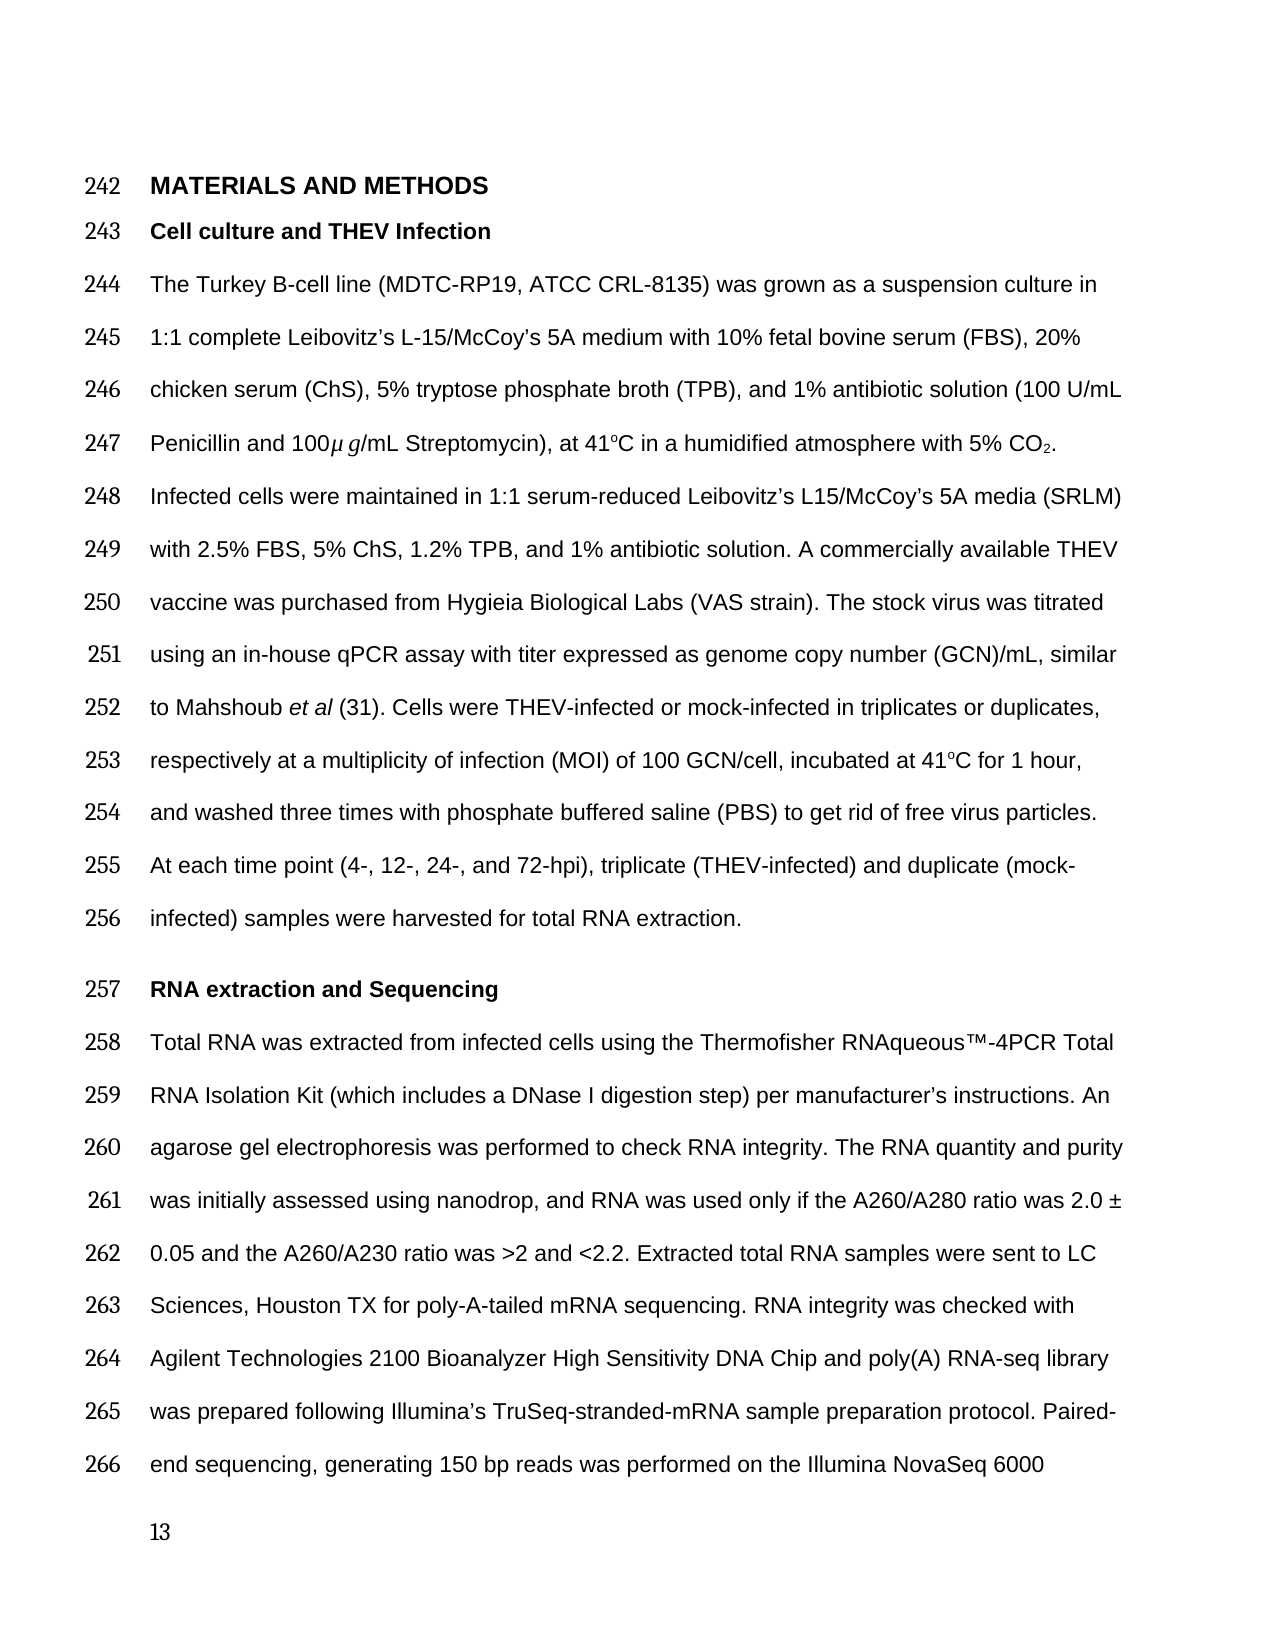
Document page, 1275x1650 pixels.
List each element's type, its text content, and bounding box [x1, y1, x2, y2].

text Cell culture and THEV Infection The Turkey B-cell line (MDTC-RP19, ATCC CRL-8135) was grown as a suspension culture in 1:1 complete Leibovitz’s L-15/McCoy’s 5A medium with 10% fetal bovine serum (FBS), 20% chicken serum (ChS), 5% tryptose phosphate broth (TPB), and 1% antibiotic solution (100 U/mL Penicillin and 100/mL Streptomycin), at 41oC in a humidified atmosphere with 5% CO2. Infected cells were maintained in 1:1 serum-reduced Leibovitz’s L15/McCoy’s 5A media (SRLM) with 2.5% FBS, 5% ChS, 1.2% TPB, and 1% antibiotic solution. A commercially available THEV vaccine was purchased from Hygieia Biological Labs (VAS strain). The stock virus was titrated using an in-house qPCR assay with titer expressed as genome copy number (GCN)/mL, similar to Mahshoub et al (31). Cells were THEV-infected or mock-infected in triplicates or duplicates, respectively at a multiplicity of infection (MOI) of 100 GCN/cell, incubated at 41oC for 1 hour, and washed three times with phosphate buffered saline (PBS) to get rid of free virus particles. At each time point (4-, 12-, 24-, and 72-hpi), triplicate (THEV-infected) and duplicate (mock-infected) samples were harvested for total RNA extraction. [150, 218, 1125, 931]
subtitle MATERIALS AND METHODS [150, 171, 1125, 199]
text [150, 976, 1125, 1477]
